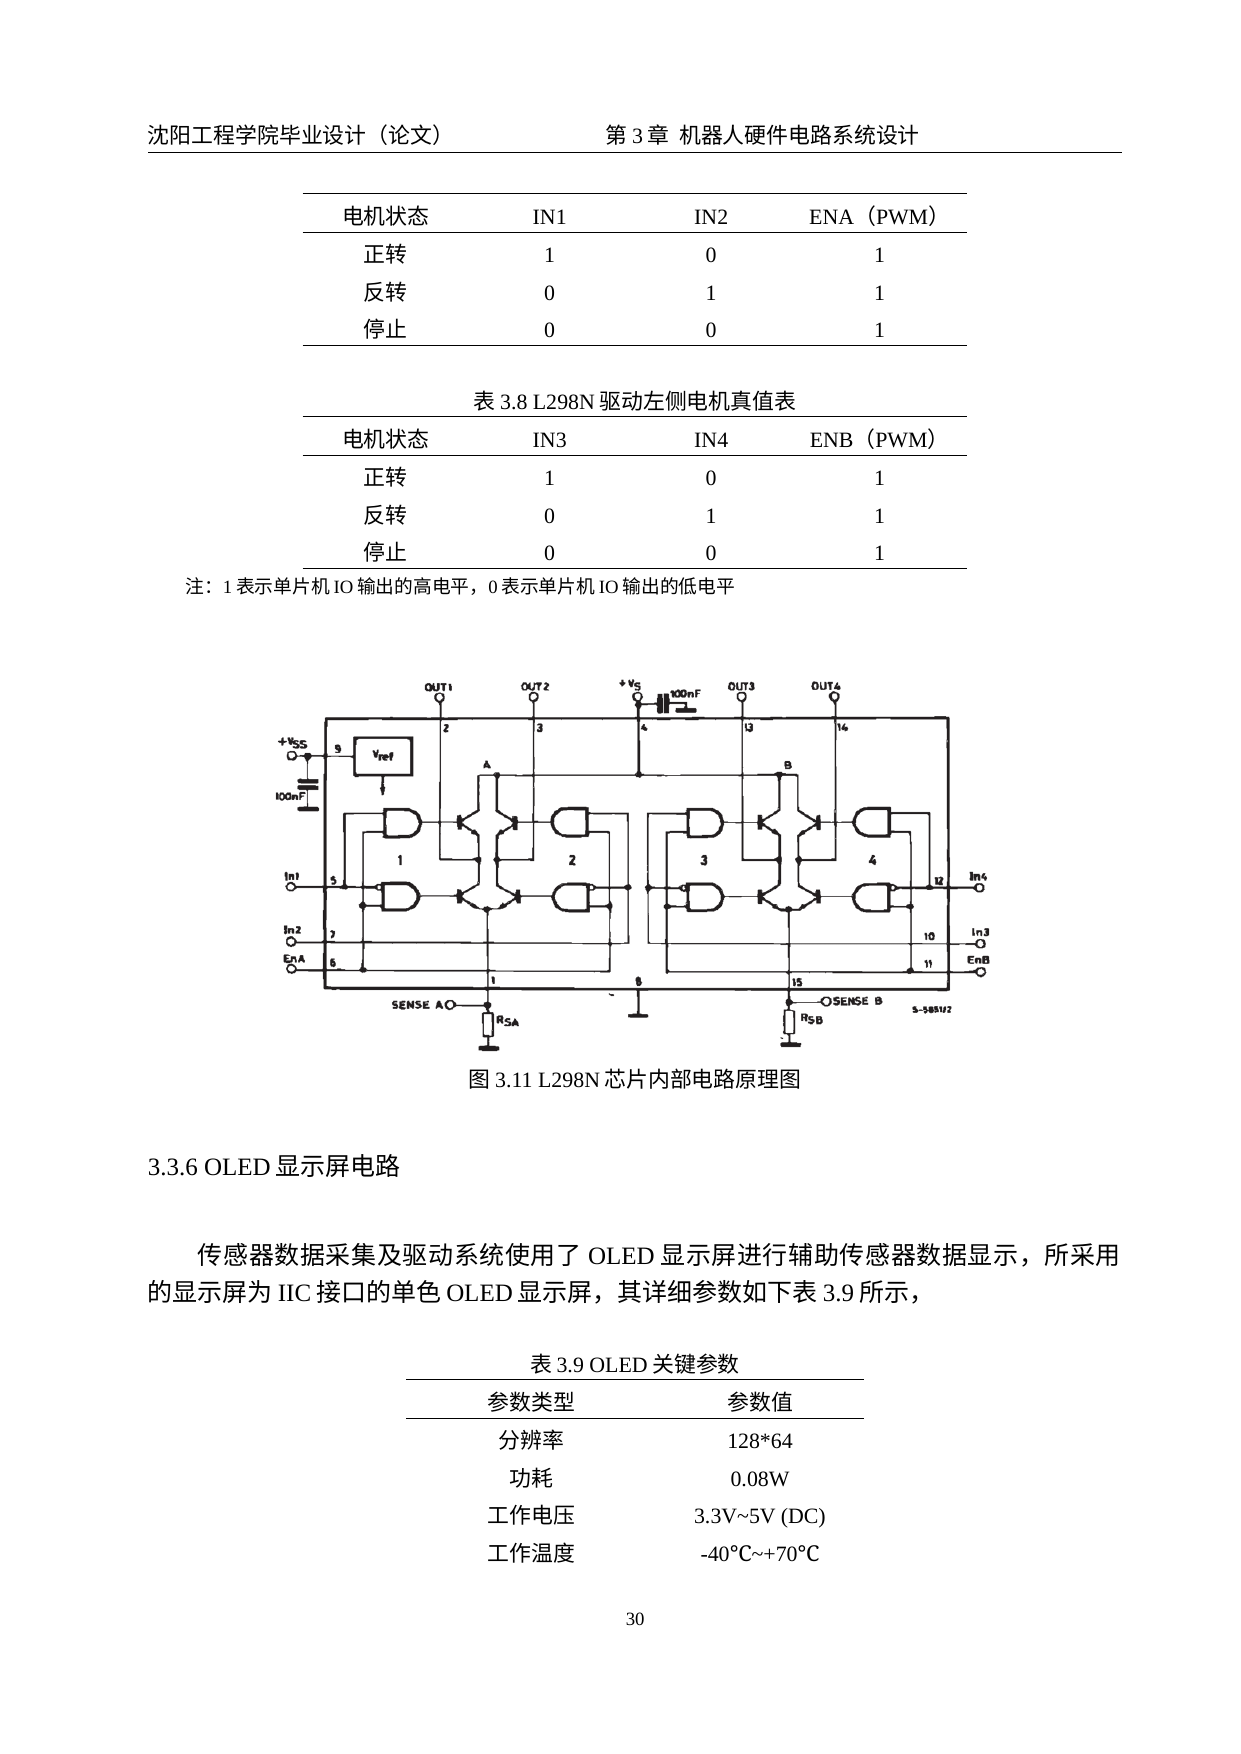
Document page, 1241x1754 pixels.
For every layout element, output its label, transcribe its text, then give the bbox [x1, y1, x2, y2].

text 注：1表示单片机IO输出的高电平，0表示单片机IO输出的低电平 [148, 569, 1122, 602]
table_cell 128*64 [612, 1419, 863, 1456]
text 3.3.6 OLED显示屏电路 [148, 1132, 1122, 1197]
table_header 参数值 [612, 1380, 863, 1418]
table_cell 0 [469, 493, 630, 531]
text 传感器数据采集及驱动系统使用了OLED显示屏进行辅助传感器数据显示，所采用的显示屏为IIC接口的单色OLED显示屏，其详细参数如下表3.9所示， [148, 1234, 1122, 1309]
text 表3.8 L298N驱动左侧电机真值表 [148, 384, 1122, 416]
table_cell 正转 [303, 233, 469, 270]
table_cell 停止 [303, 308, 469, 345]
table_cell 反转 [303, 270, 469, 308]
table_cell 3.3V~5V (DC) [612, 1494, 863, 1531]
table_cell 1 [630, 270, 792, 308]
table_cell 0 [630, 308, 792, 345]
table_cell 1 [469, 456, 630, 493]
table_cell 1 [792, 493, 967, 531]
table_cell 功耗 [406, 1456, 612, 1494]
table_cell 1 [792, 456, 967, 493]
table_cell 工作电压 [406, 1494, 612, 1531]
text 表3.9 OLED关键参数 [148, 1347, 1122, 1379]
table_header IN4 [630, 417, 792, 455]
table_cell 0.08W [612, 1456, 863, 1494]
table_cell 反转 [303, 493, 469, 531]
table_header ENB（PWM） [792, 417, 967, 455]
table_cell 0 [469, 308, 630, 345]
table_cell 0 [469, 270, 630, 308]
table_cell 1 [792, 270, 967, 308]
table_cell 1 [792, 308, 967, 345]
table_cell 1 [469, 233, 630, 270]
table_header 参数类型 [406, 1380, 612, 1418]
table_cell -40℃~+70℃ [612, 1531, 863, 1569]
table_cell 分辨率 [406, 1419, 612, 1456]
table_cell 1 [630, 493, 792, 531]
table_cell 0 [630, 456, 792, 493]
table_header 电机状态 [303, 417, 469, 455]
table_cell 0 [630, 233, 792, 270]
table_cell 1 [792, 531, 967, 568]
table_header IN1 [469, 194, 630, 232]
text 图3.11 L298N芯片内部电路原理图 [148, 1062, 1122, 1094]
table_header IN2 [630, 194, 792, 232]
table_cell 0 [469, 531, 630, 568]
table_header IN3 [469, 417, 630, 455]
table_cell 1 [792, 233, 967, 270]
table_header 电机状态 [303, 194, 469, 232]
table_cell 正转 [303, 456, 469, 493]
table_cell 工作温度 [406, 1531, 612, 1569]
picture [272, 639, 997, 1057]
table_header ENA（PWM） [792, 194, 967, 232]
table_cell 0 [630, 531, 792, 568]
table_cell 停止 [303, 531, 469, 568]
